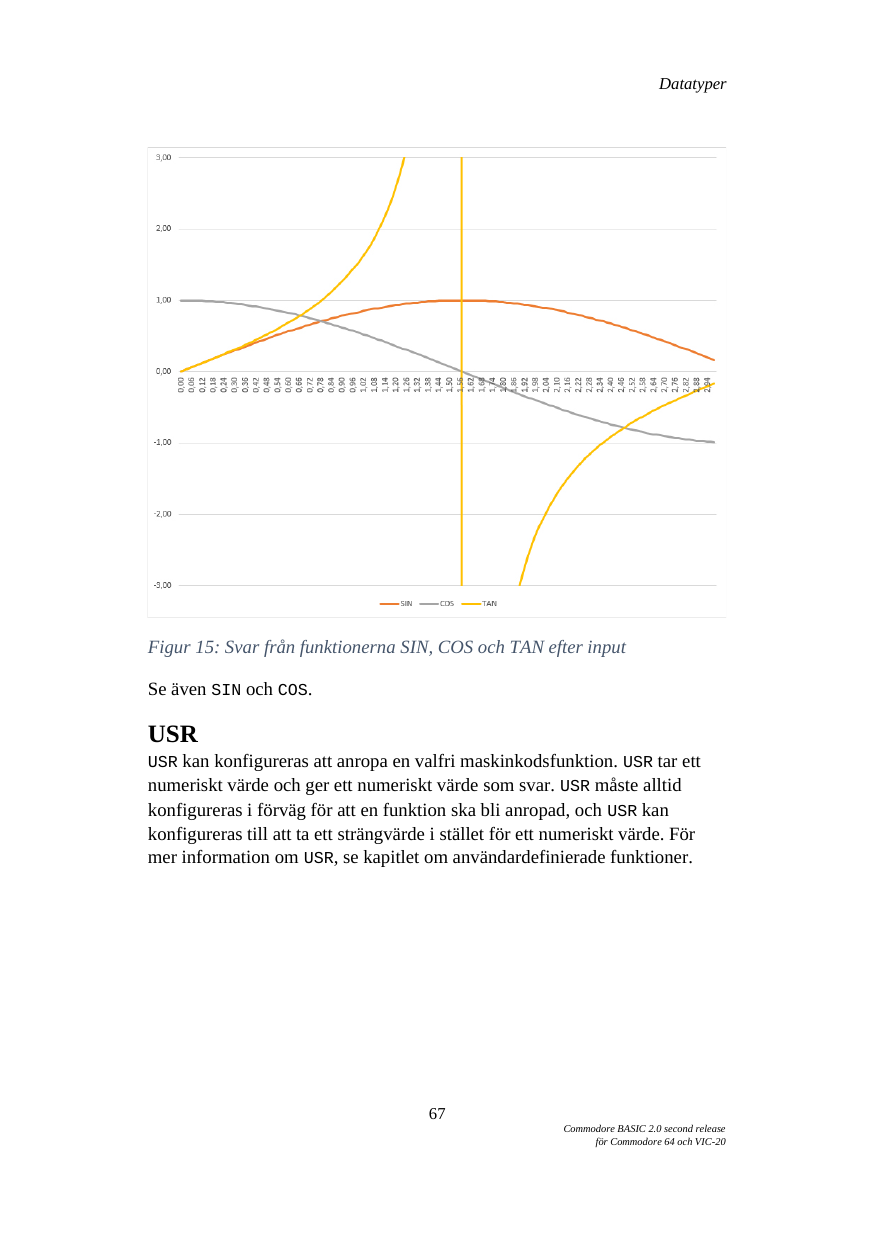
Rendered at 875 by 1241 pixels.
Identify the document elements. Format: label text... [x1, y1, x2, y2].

picture [147, 147, 727, 618]
text Figur 15: Svar från funktionerna SIN, COS och TAN efter input [148, 636, 726, 657]
text Se även SIN och COS. [148, 678, 726, 701]
subtitle USR [148, 719, 726, 748]
text USR kan konfigureras att anropa en valfri maskinkodsfunktion. USR tar ett numeriskt värde och ger ett numeriskt värde som svar. USR måste alltid konfigureras i förväg för att en funktion ska bli anropad, och USR kan konfigureras till att ta ett strängvärde i stället för ett numeriskt värde. För mer information om USR, se kapitlet om användardefinierade funktioner. [148, 750, 726, 868]
